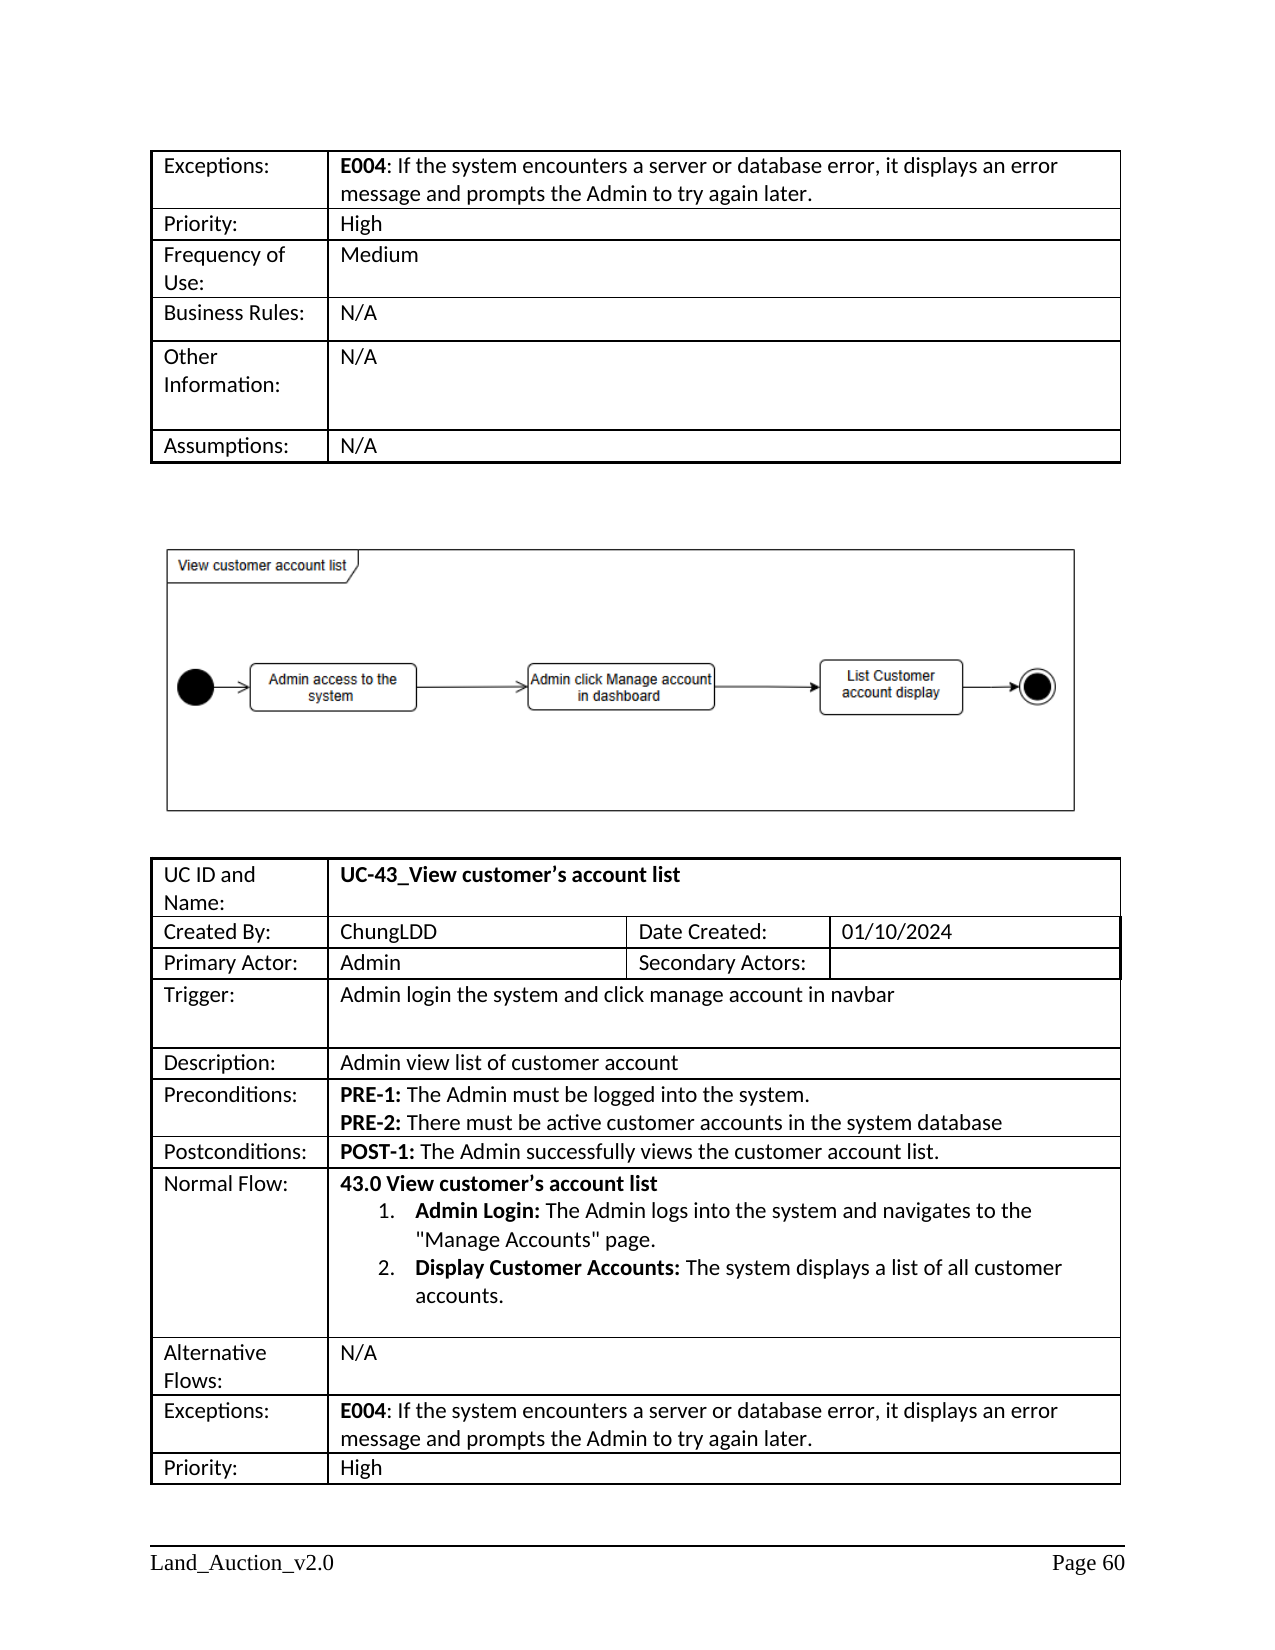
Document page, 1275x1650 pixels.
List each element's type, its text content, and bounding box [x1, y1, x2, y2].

picture [150, 530, 1125, 828]
table_cell N/A [329, 298, 1120, 340]
table_cell N/A [329, 342, 1120, 429]
table_cell POST-1: The Admin successfully views the customer account list. [329, 1137, 1120, 1167]
table_cell Frequency of Use: [153, 241, 327, 296]
table_header UC-43_View customer’s account list [329, 860, 1120, 916]
table_cell Description: [153, 1049, 327, 1078]
table_cell Preconditions: [153, 1080, 327, 1136]
table_cell N/A [329, 431, 1120, 461]
table_cell Created By: [153, 917, 327, 947]
table_cell Assumptions: [153, 431, 327, 461]
table_cell 01/10/2024 [831, 917, 1119, 947]
table_cell Date Created: [627, 917, 829, 947]
table_cell Other Information: [153, 342, 327, 429]
table_cell PRE-1: The Admin must be logged into the system. PRE-2: There must be active customer accounts in the system database [329, 1080, 1120, 1136]
table_cell N/A [329, 1338, 1120, 1394]
table_cell High [329, 1454, 1120, 1483]
table_cell Admin view list of customer account [329, 1049, 1120, 1078]
table_cell E004: If the system encounters a server or database error, it displays an error message and prompts the Admin to try again later. [329, 1396, 1120, 1452]
table_cell Normal Flow: [153, 1169, 327, 1337]
table_cell E004: If the system encounters a server or database error, it displays an error message and prompts the Admin to try again later. [329, 152, 1120, 208]
table_cell ChungLDD [329, 917, 626, 947]
table_cell 43.0 View customer’s account list Admin Login: The Admin logs into the system and navigates to the "Manage Accounts" page. Display Customer Accounts: The system displays a list of all customer accounts. [329, 1169, 1120, 1337]
table_header UC ID and Name: [153, 860, 327, 916]
table_cell Business Rules: [153, 298, 327, 340]
table_cell Secondary Actors: [627, 949, 829, 978]
table_cell Medium [329, 241, 1120, 296]
table_cell Priority: [153, 209, 327, 239]
table_cell Exceptions: [153, 152, 327, 208]
table_cell Exceptions: [153, 1396, 327, 1452]
table_cell Primary Actor: [153, 949, 327, 978]
table_cell Admin login the system and click manage account in navbar [329, 980, 1120, 1047]
table_cell Postconditions: [153, 1137, 327, 1167]
table_cell Priority: [153, 1454, 327, 1483]
table_cell High [329, 209, 1120, 239]
table_cell [831, 949, 1119, 978]
table_cell Alternative Flows: [153, 1338, 327, 1394]
table_cell Admin [329, 949, 626, 978]
table_cell Trigger: [153, 980, 327, 1047]
